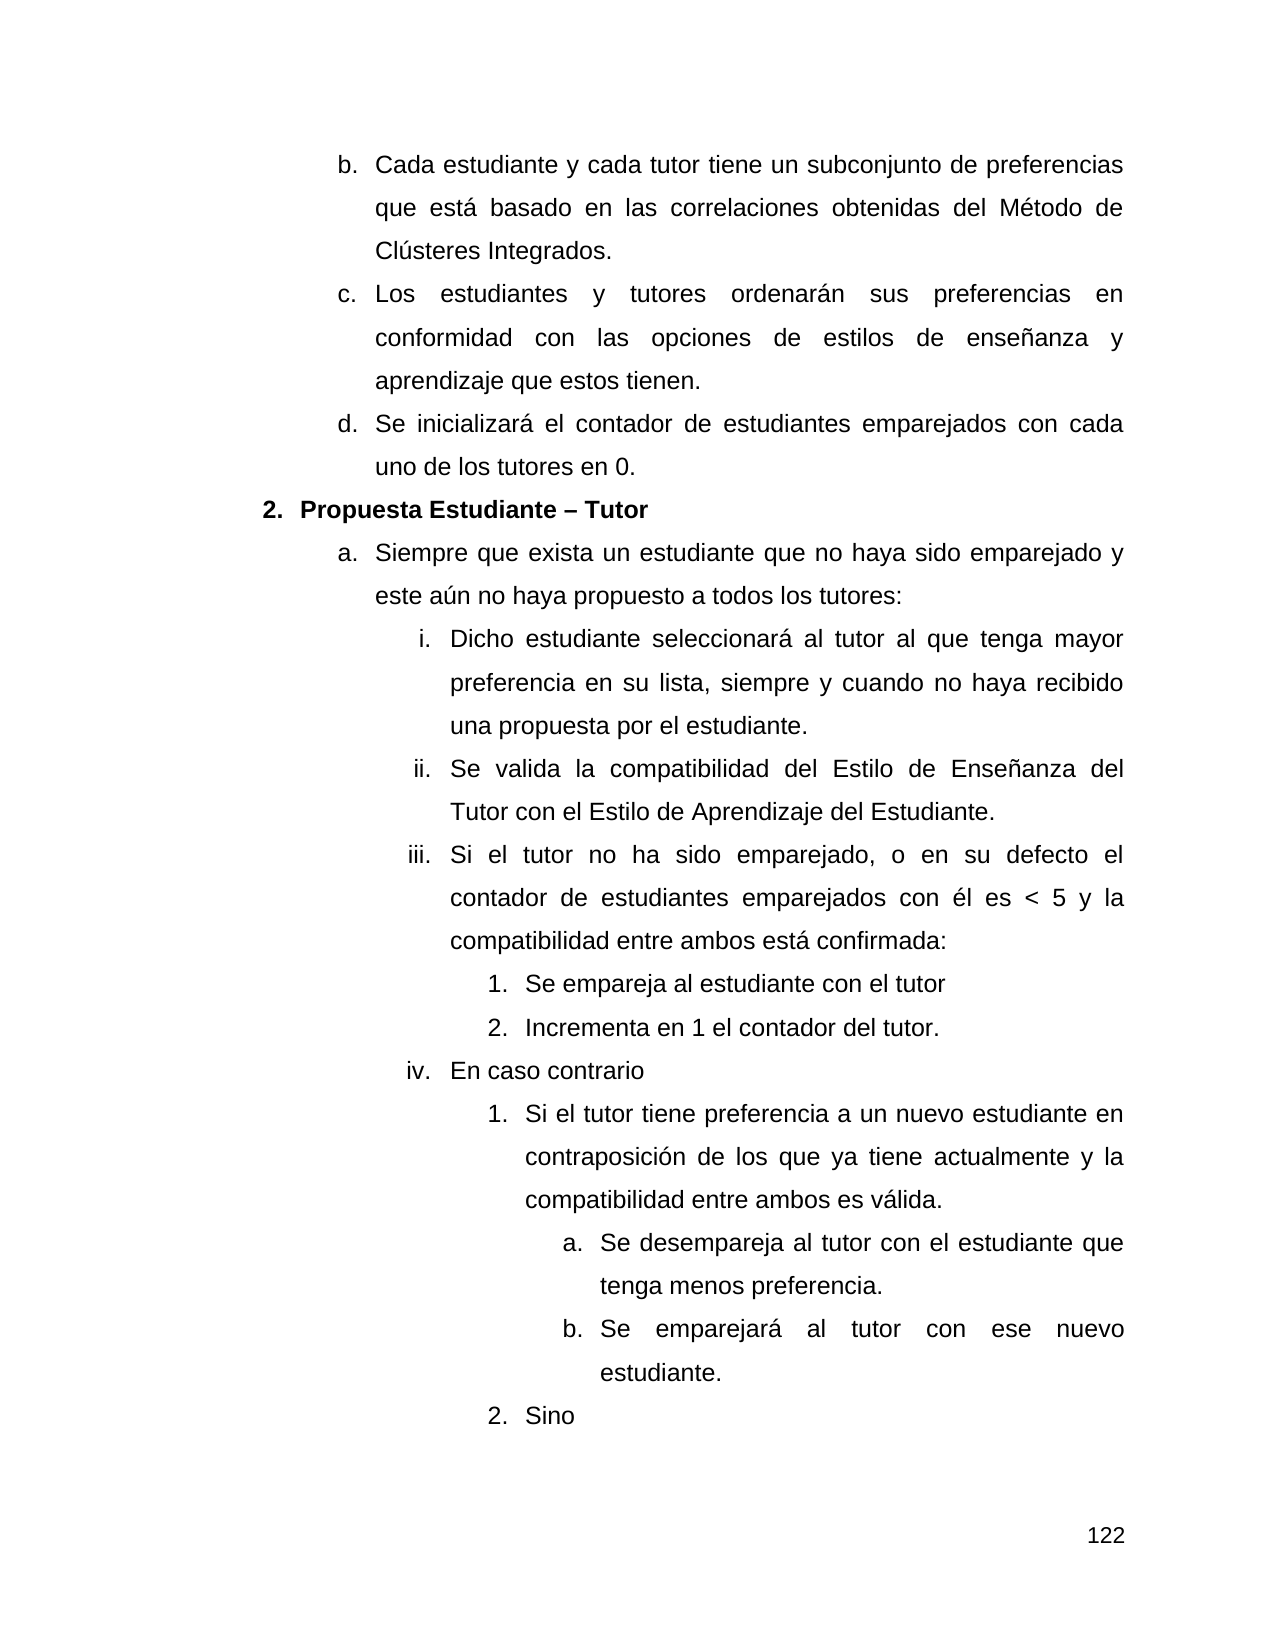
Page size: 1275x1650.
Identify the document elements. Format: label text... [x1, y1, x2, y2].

list Se valida la compatibilidad del Estilo de Enseñanza del Tutor con el Estilo de Aprendizaje del Estudiante. [431, 754, 1125, 826]
list Si el tutor no ha sido emparejado, o en su defecto el contador de estudiantes emparejados con él es < 5 y la compatibilidad entre ambos está confirmada: [431, 840, 1125, 955]
list En caso contrario [431, 1056, 1125, 1084]
list Se emparejará al tutor con ese nuevo estudiante. [562, 1314, 1125, 1386]
list Propuesta Estudiante – Tutor [262, 495, 1125, 524]
list Se inicializará el contador de estudiantes emparejados con cada uno de los tutores en 0. [337, 409, 1125, 481]
list Incrementa en 1 el contador del tutor. [487, 1012, 1125, 1041]
list Dicho estudiante seleccionará al tutor al que tenga mayor preferencia en su lista, siempre y cuando no haya recibido una propuesta por el estudiante. [431, 624, 1125, 739]
list Si el tutor tiene preferencia a un nuevo estudiante en contraposición de los que ya tiene actualmente y la compatibilidad entre ambos es válida. [487, 1099, 1125, 1214]
list Cada estudiante y cada tutor tiene un subconjunto de preferencias que está basado en las correlaciones obtenidas del Método de Clústeres Integrados. [337, 150, 1125, 265]
list Los estudiantes y tutores ordenarán sus preferencias en conformidad con las opciones de estilos de enseñanza y aprendizaje que estos tienen. [337, 279, 1125, 394]
list Se desempareja al tutor con el estudiante que tenga menos preferencia. [562, 1228, 1125, 1300]
list Siempre que exista un estudiante que no haya sido emparejado y este aún no haya propuesto a todos los tutores: [337, 538, 1125, 610]
list Se empareja al estudiante con el tutor [487, 969, 1125, 998]
list Sino [487, 1401, 1125, 1429]
